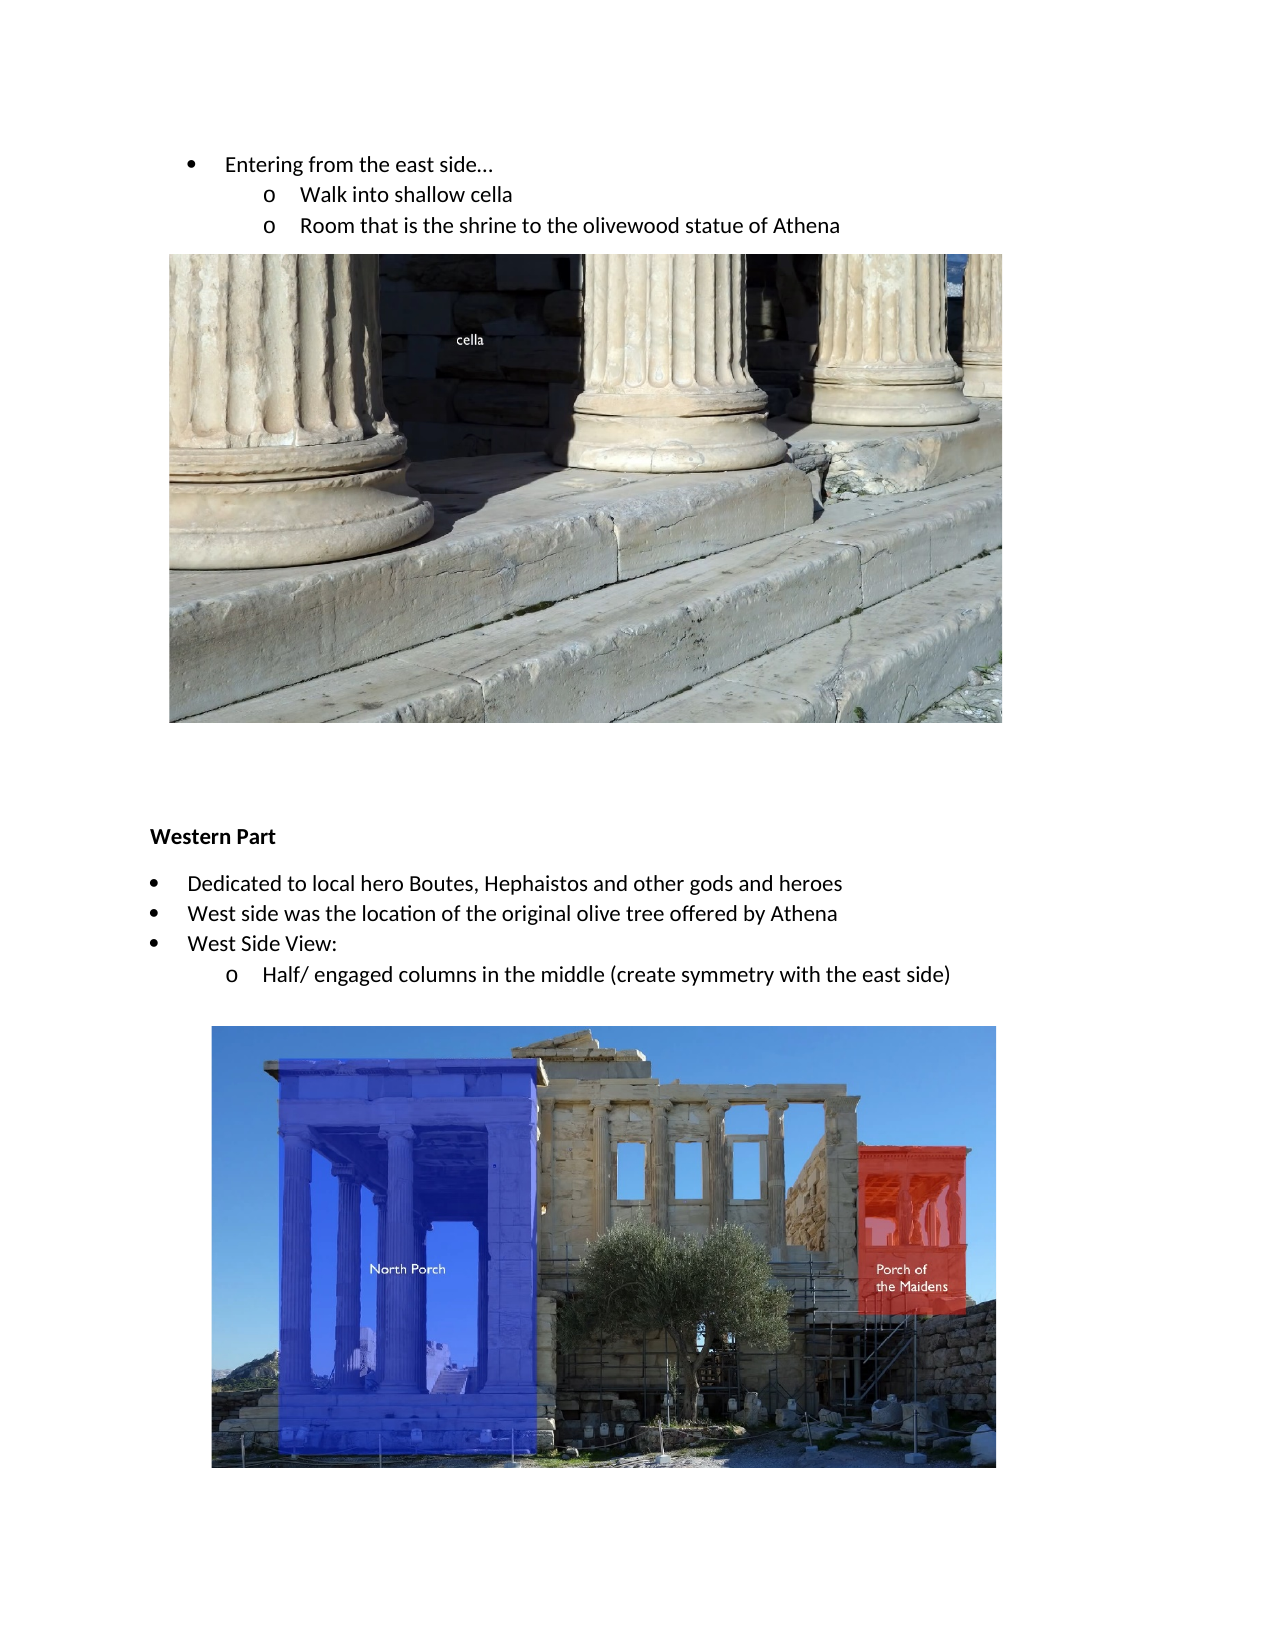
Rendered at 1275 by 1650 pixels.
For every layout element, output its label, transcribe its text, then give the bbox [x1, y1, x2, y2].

list Walk into shallow cella [262, 180, 1125, 209]
list Room that is the shrine to the olivewood statue of Athena [262, 212, 1125, 241]
picture [211, 1026, 997, 1468]
list West side was the location of the original olive tree offered by Athena [150, 899, 1125, 927]
list Half/ engaged columns in the middle (create symmetry with the east side) [225, 960, 1125, 989]
list Entering from the east side… [187, 150, 1125, 178]
picture [169, 254, 1003, 723]
list West Side View: [150, 929, 1125, 958]
list Dedicated to local hero Boutes, Hephaistos and other gods and heroes [150, 869, 1125, 897]
text Western Part [150, 822, 1125, 850]
